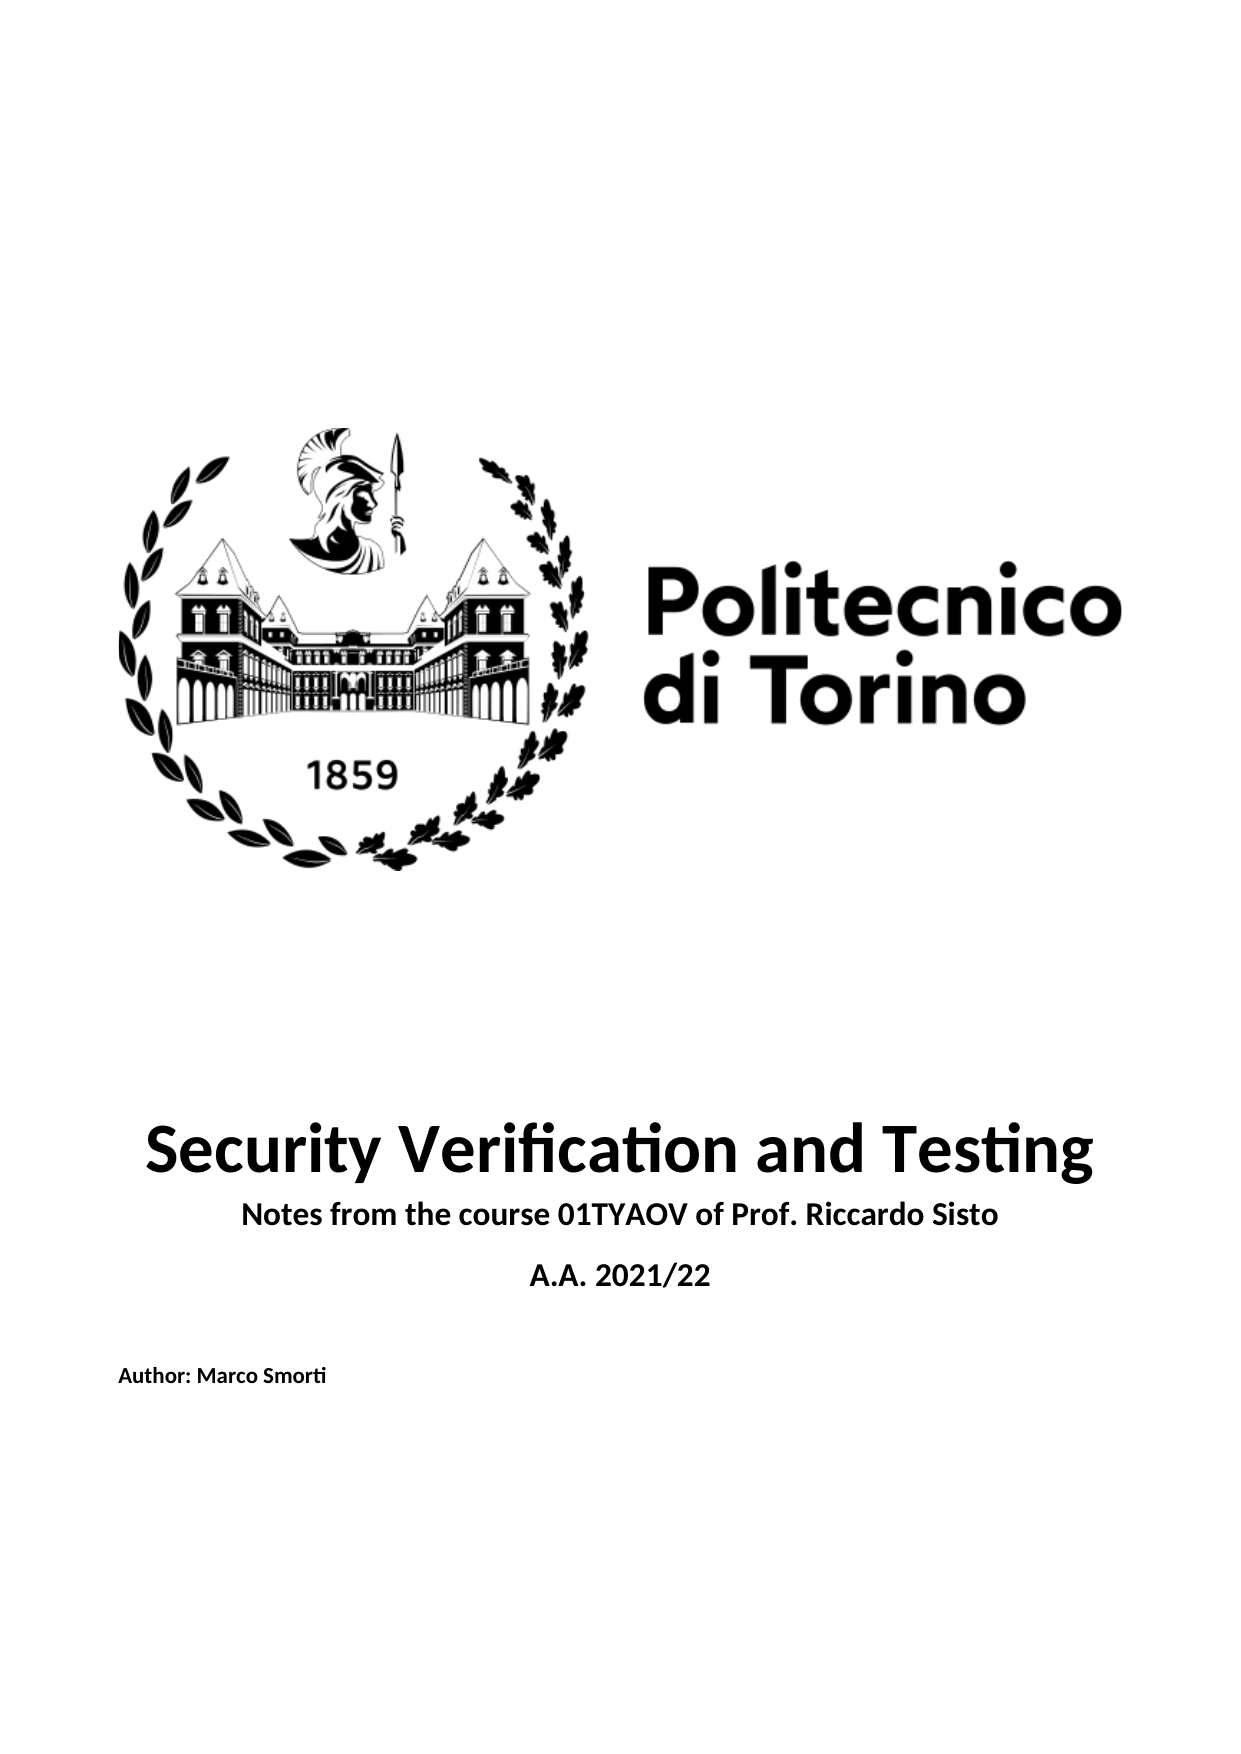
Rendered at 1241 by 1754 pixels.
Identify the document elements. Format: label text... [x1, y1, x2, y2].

text A.A. 2021/22 [118, 1254, 1122, 1295]
picture [118, 428, 1122, 871]
text Author: Marco Smorti [118, 1361, 1122, 1389]
text Security Verification and Testing Notes from the course 01TYAOV of Prof. Riccardo Sisto [118, 1104, 1122, 1234]
